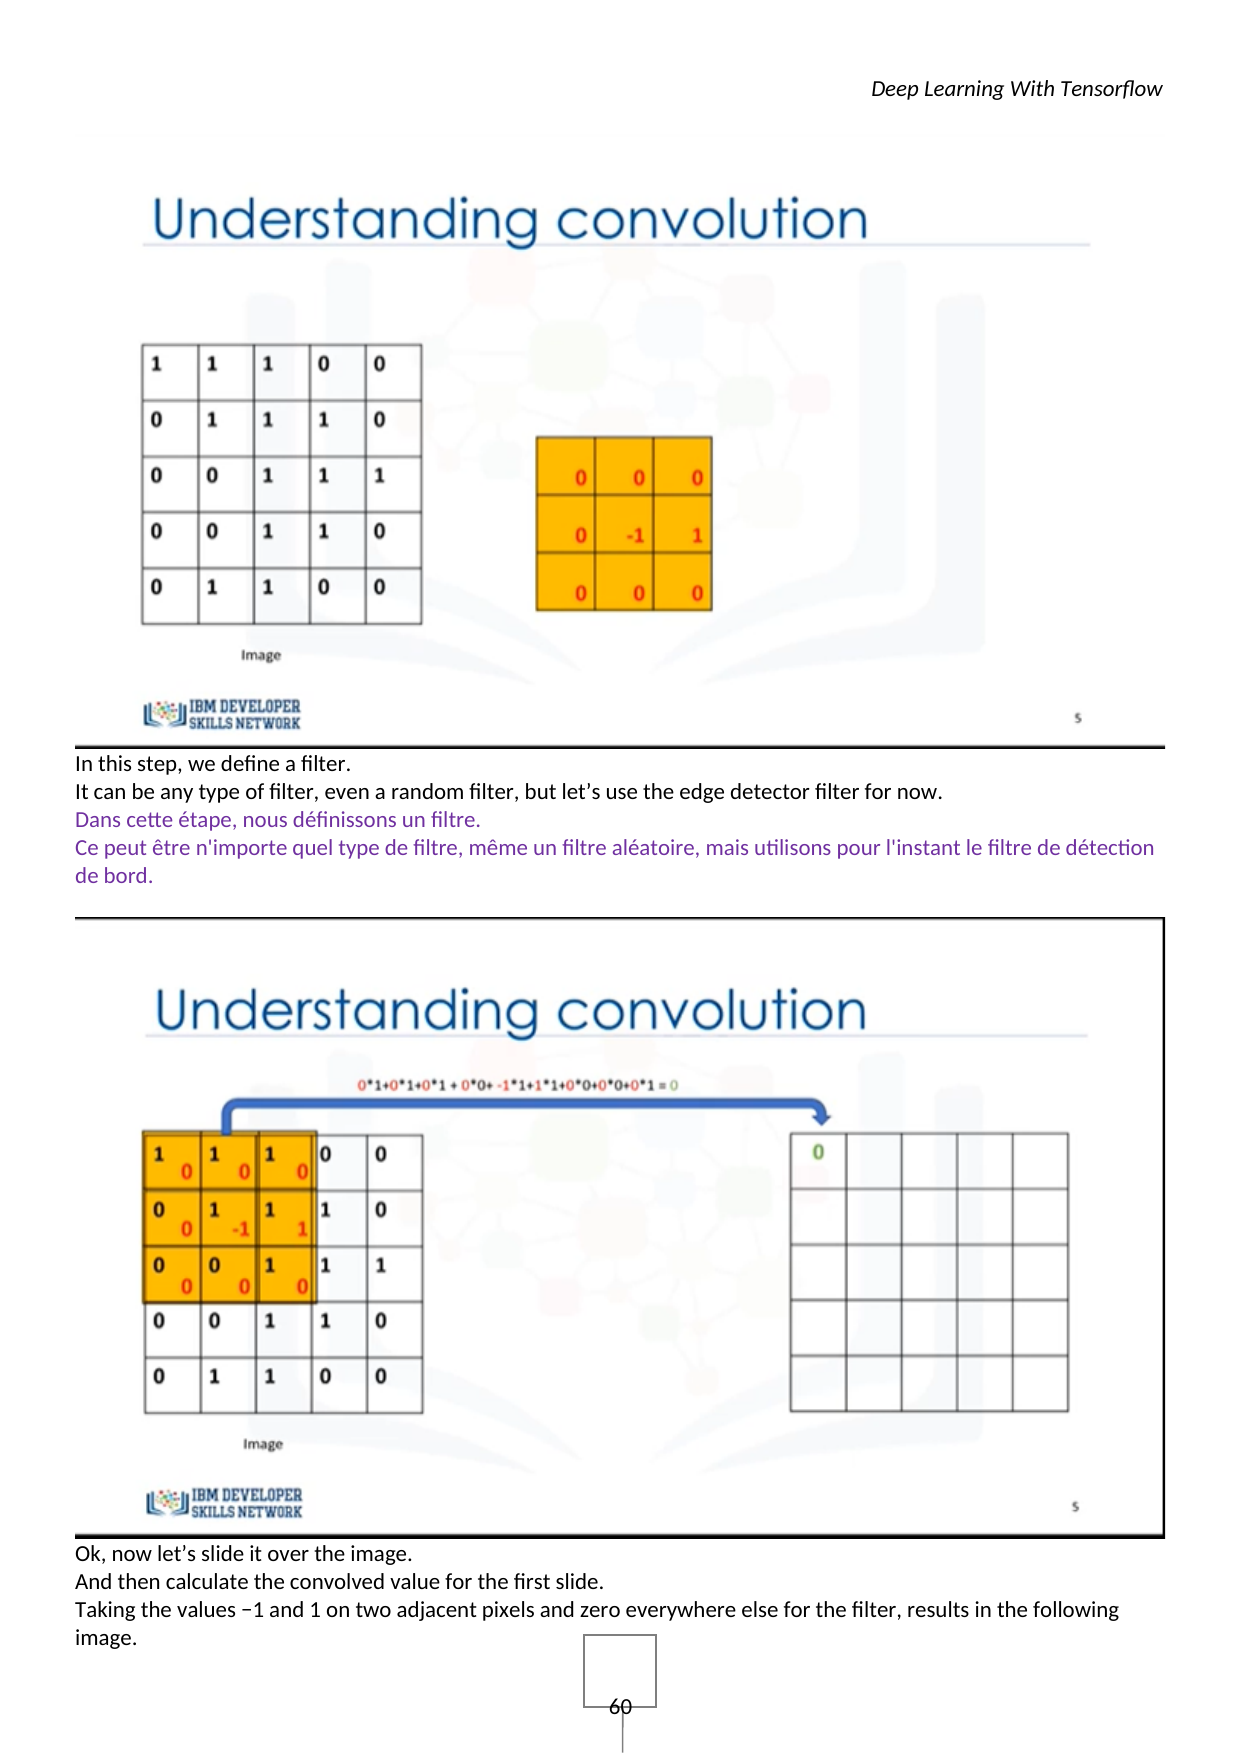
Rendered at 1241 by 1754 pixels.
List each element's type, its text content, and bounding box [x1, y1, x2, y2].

text Ok, now let’s slide it over the image. [75, 1539, 1165, 1567]
picture [75, 129, 1166, 749]
text Ce peut être n'importe quel type de filtre, même un filtre aléatoire, mais utilisons pour l'instant le filtre de détection de bord. [75, 833, 1165, 889]
text It can be any type of filter, even a random filter, but let’s use the edge detector filter for now. [75, 777, 1165, 805]
text Dans cette étape, nous définissons un filtre. [75, 805, 1165, 833]
text Taking the values −1 and 1 on two adjacent pixels and zero everywhere else for the filter, results in the following image. [75, 1595, 1165, 1651]
text In this step, we define a filter. [75, 749, 1165, 777]
text And then calculate the convolved value for the first slide. [75, 1567, 1165, 1595]
picture [75, 917, 1166, 1539]
